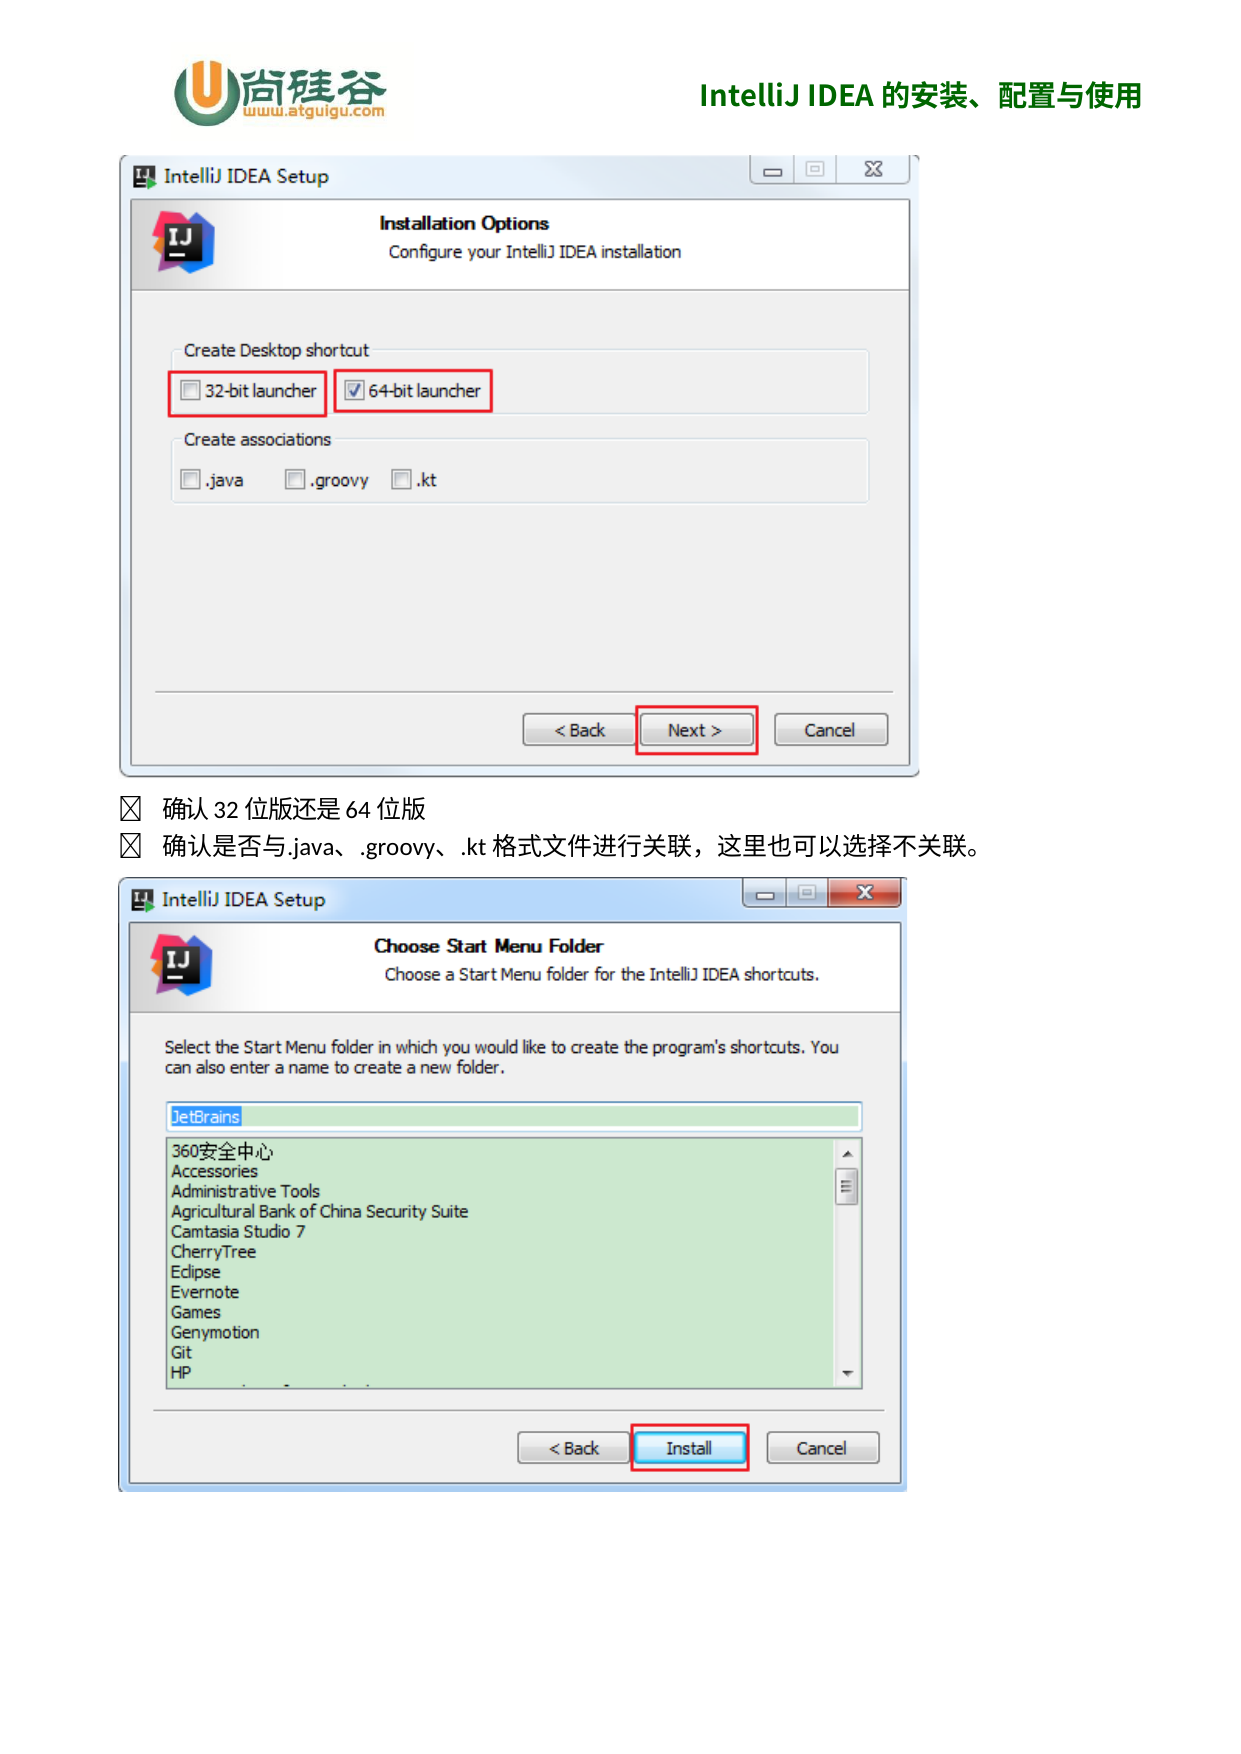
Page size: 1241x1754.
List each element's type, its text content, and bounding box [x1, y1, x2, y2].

picture [170, 42, 414, 141]
list 确认是否与.java、.groovy、.kt 格式文件进行关联，这里也可以选择不关联。 [118, 826, 1213, 862]
picture [118, 155, 920, 779]
picture [118, 877, 908, 1492]
text IntelliJ IDEA 的安装、配置与使用 [699, 72, 1213, 114]
